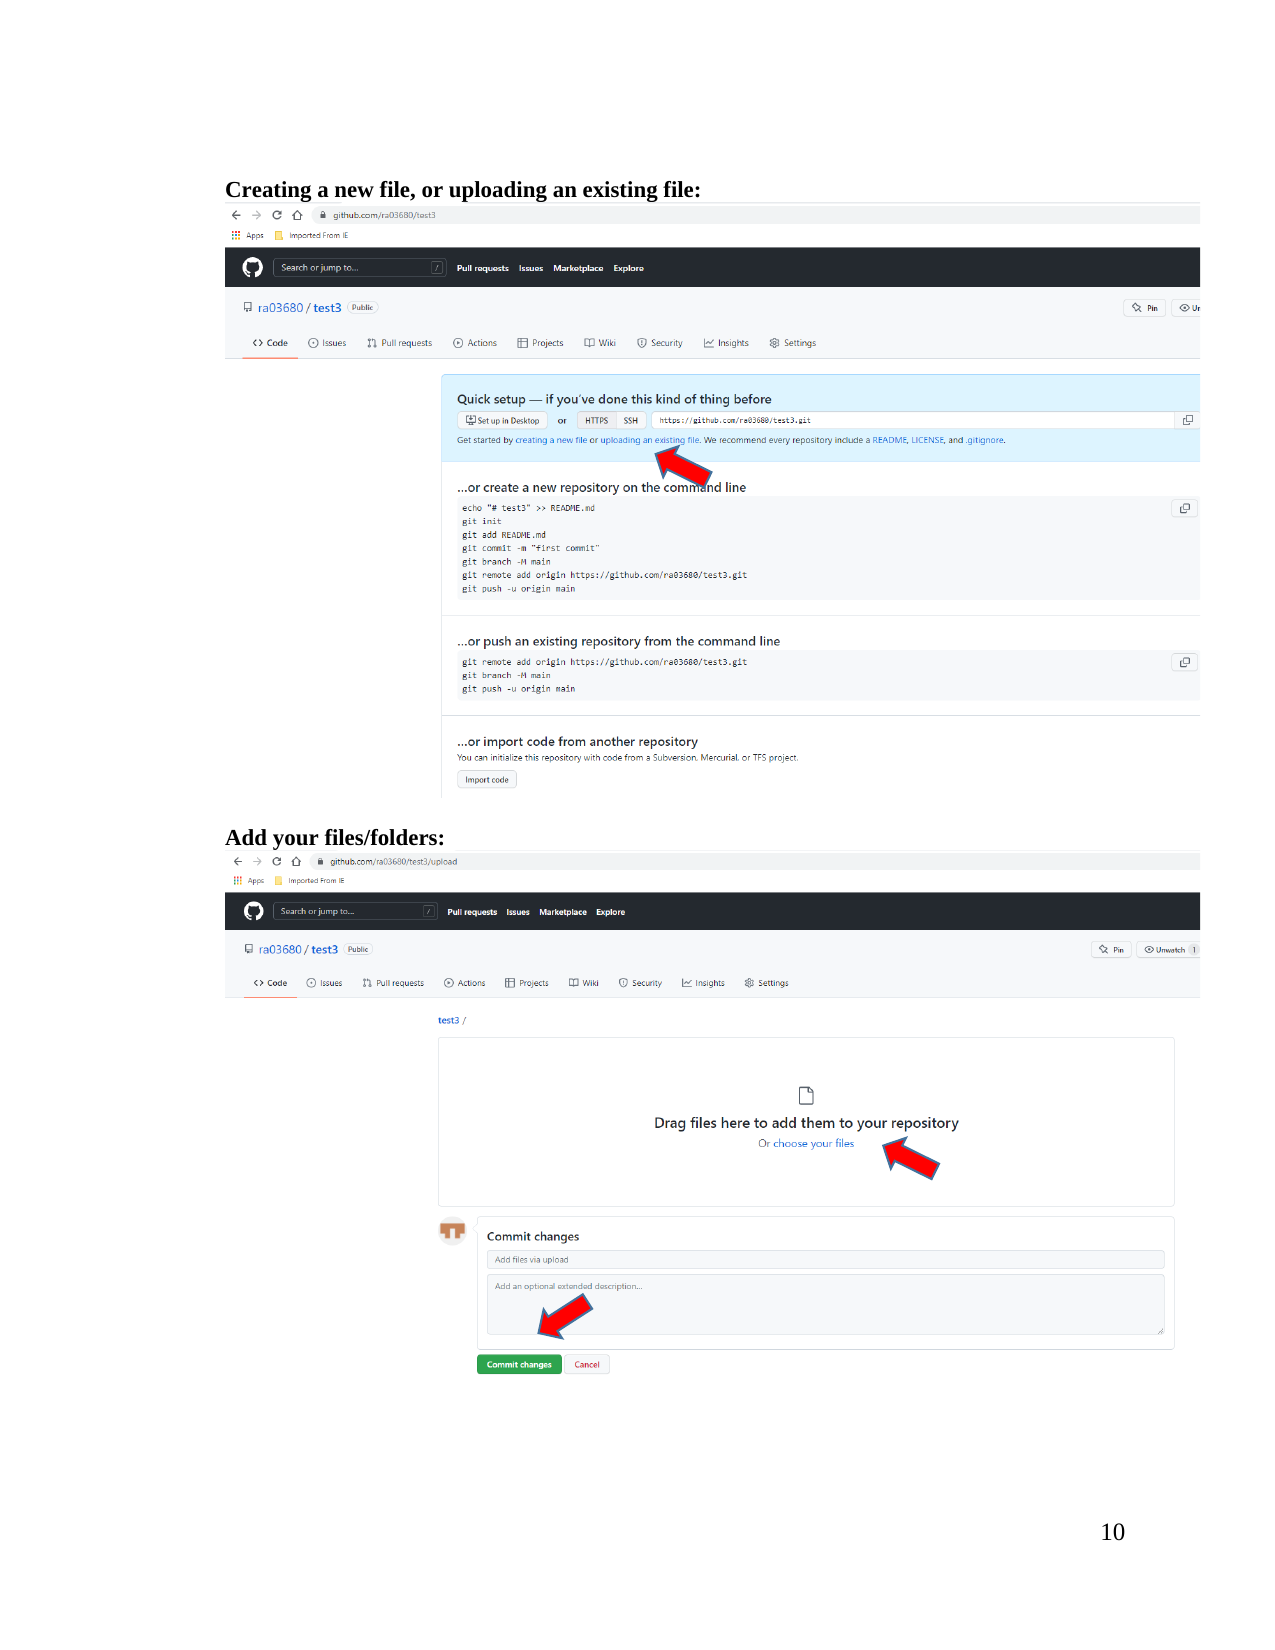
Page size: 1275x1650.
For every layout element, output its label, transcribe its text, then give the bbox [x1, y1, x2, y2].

picture [225, 850, 1200, 1375]
text Add your files/folders: [225, 823, 1125, 850]
text Creating a new file, or uploading an existing file: [225, 176, 1125, 202]
picture [225, 202, 1200, 798]
